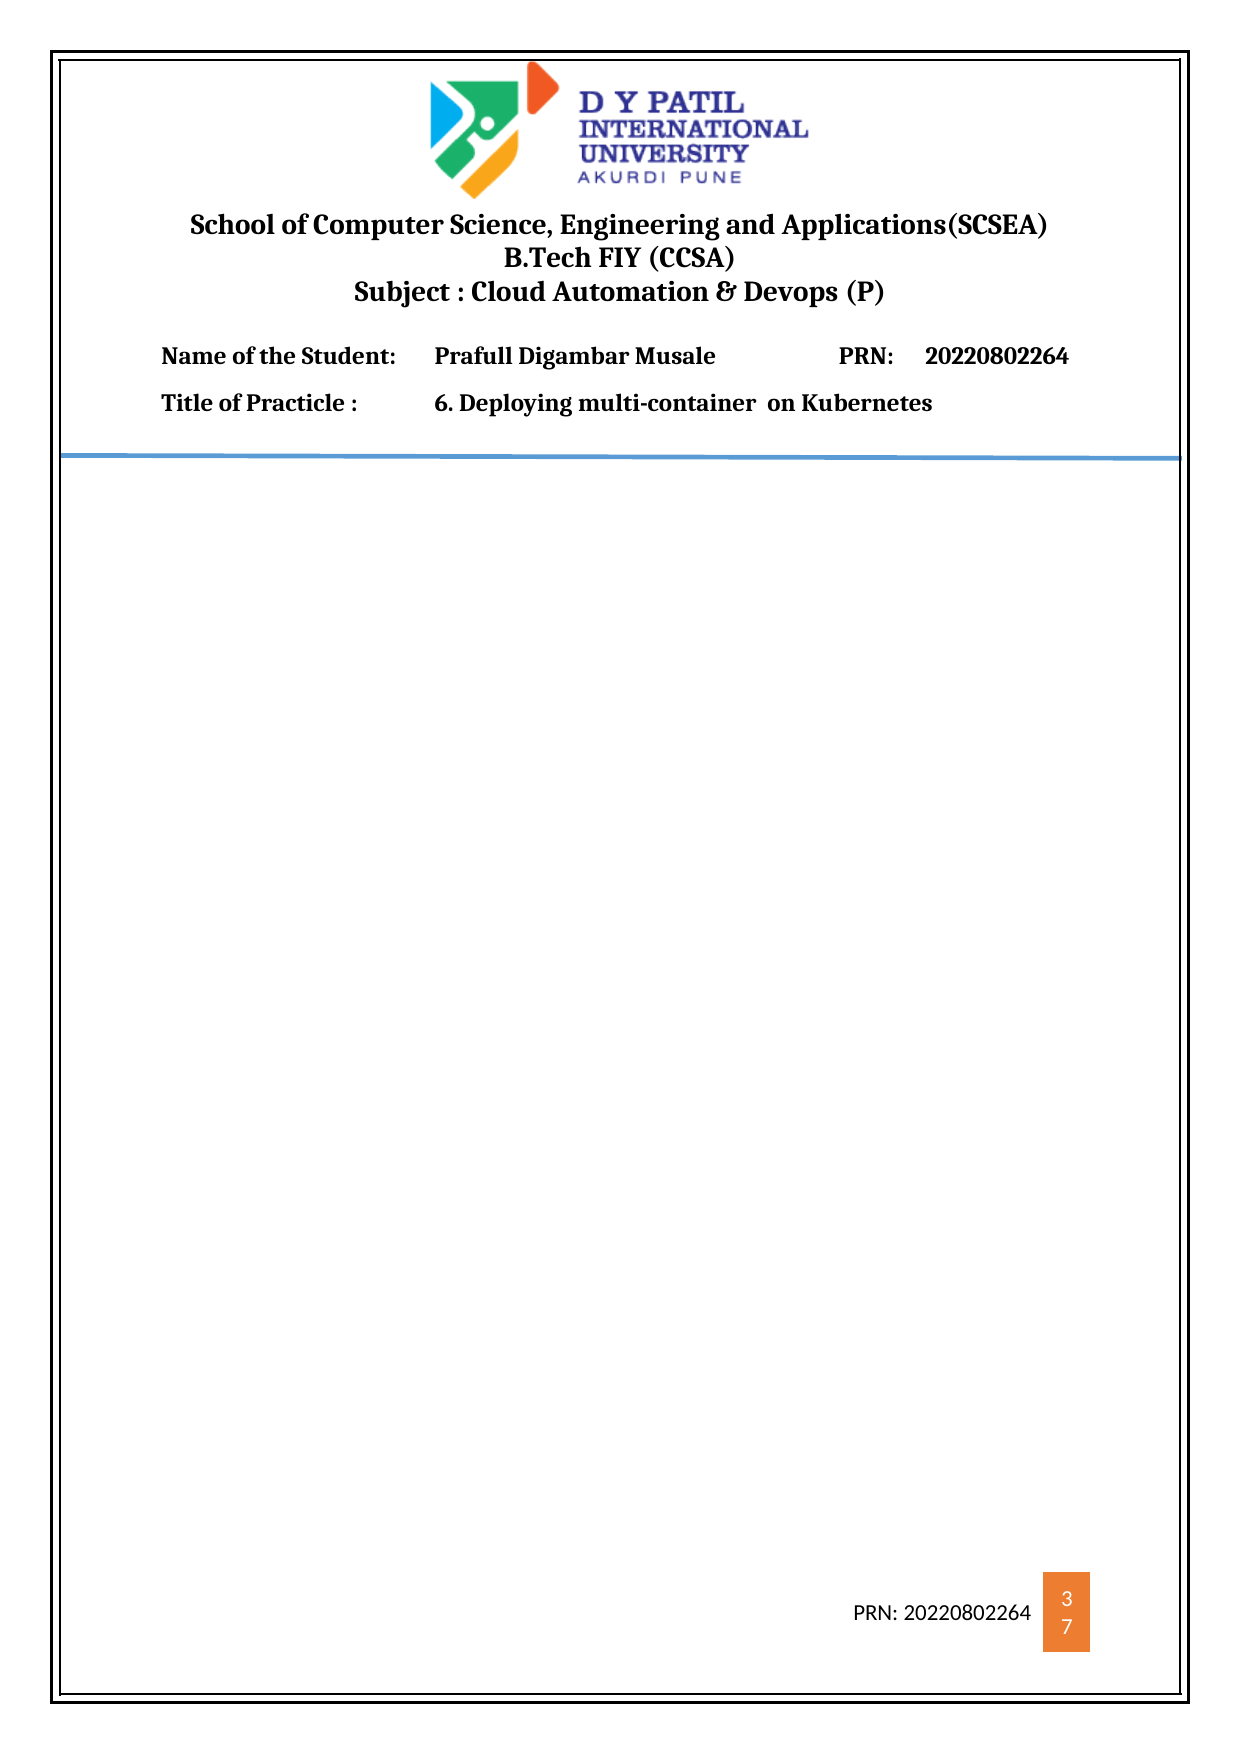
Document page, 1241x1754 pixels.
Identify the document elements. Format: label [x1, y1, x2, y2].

picture [430, 61, 809, 201]
